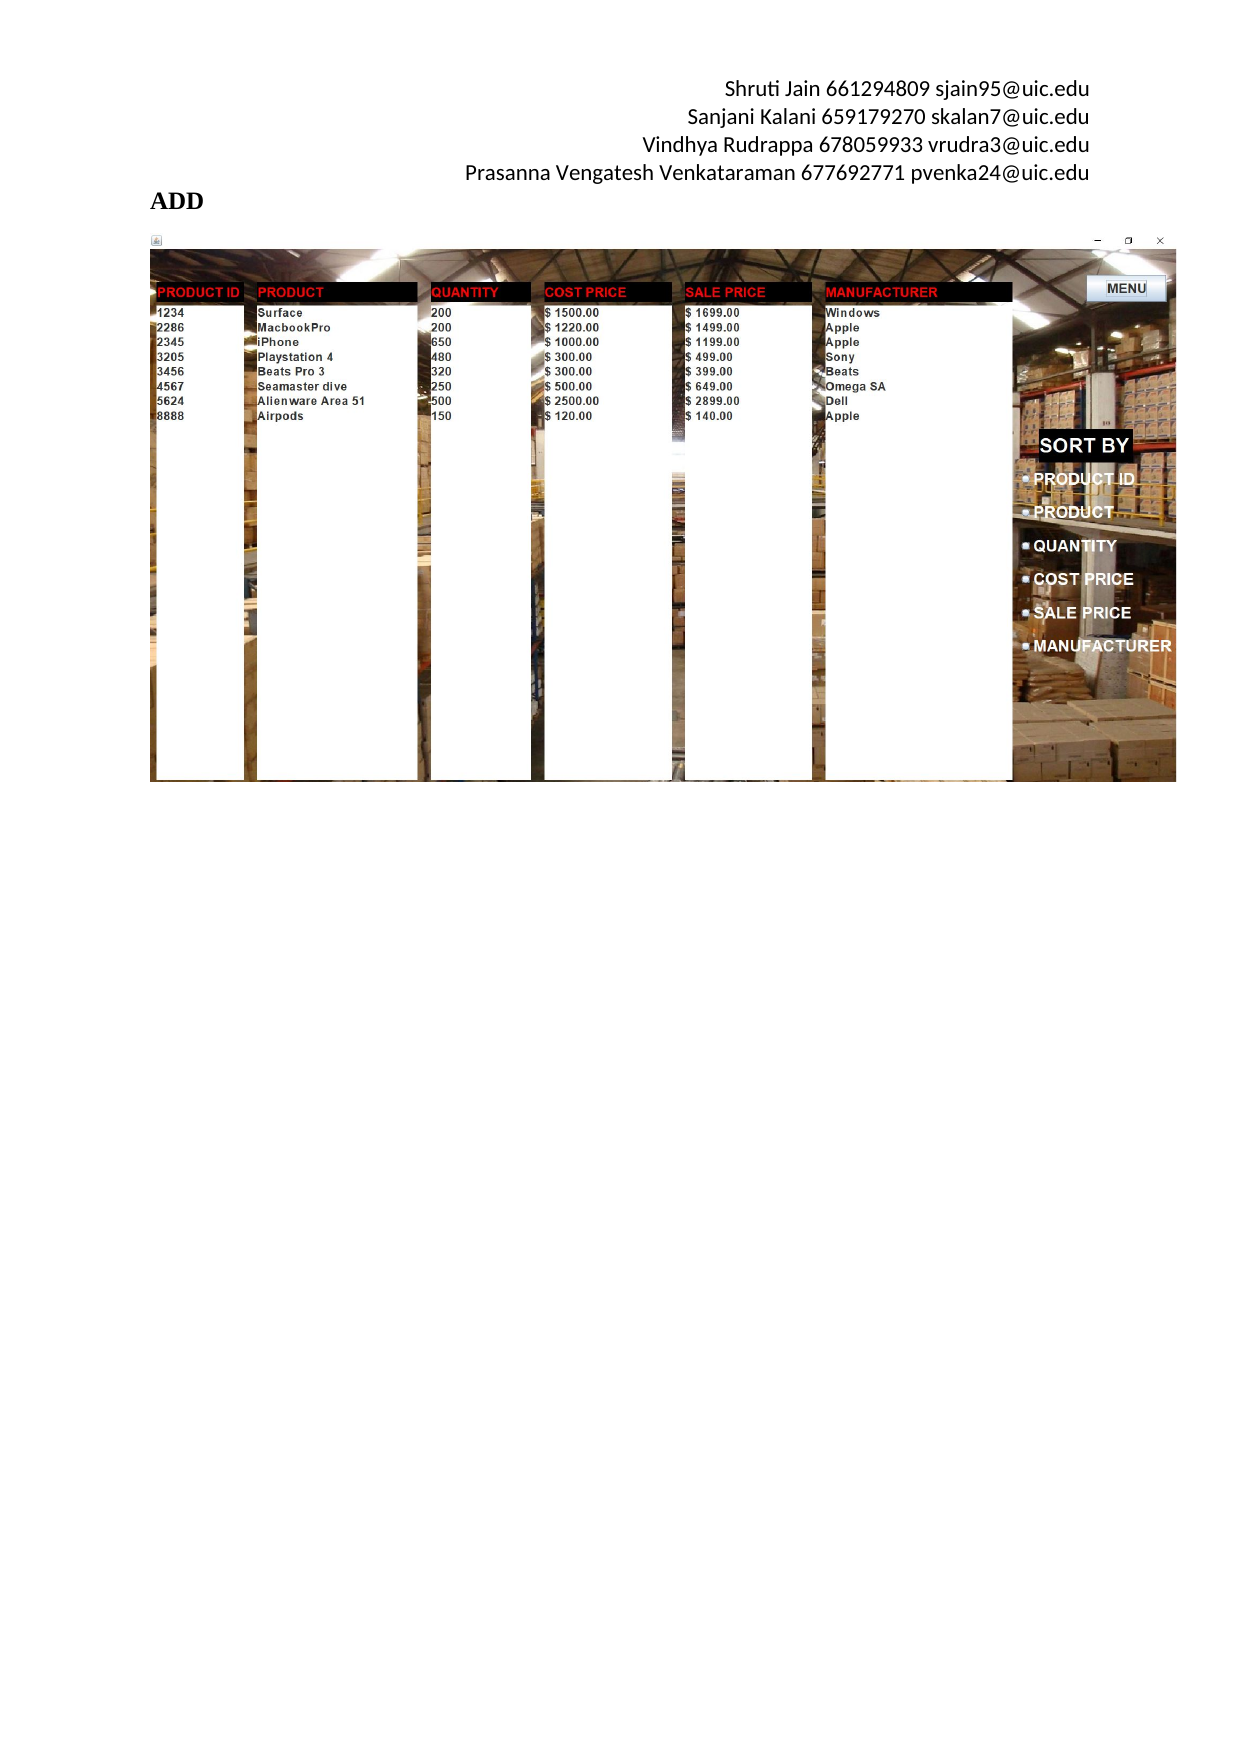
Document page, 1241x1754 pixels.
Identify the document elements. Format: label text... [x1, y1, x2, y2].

text ADD [150, 186, 1090, 214]
picture [150, 233, 1177, 782]
